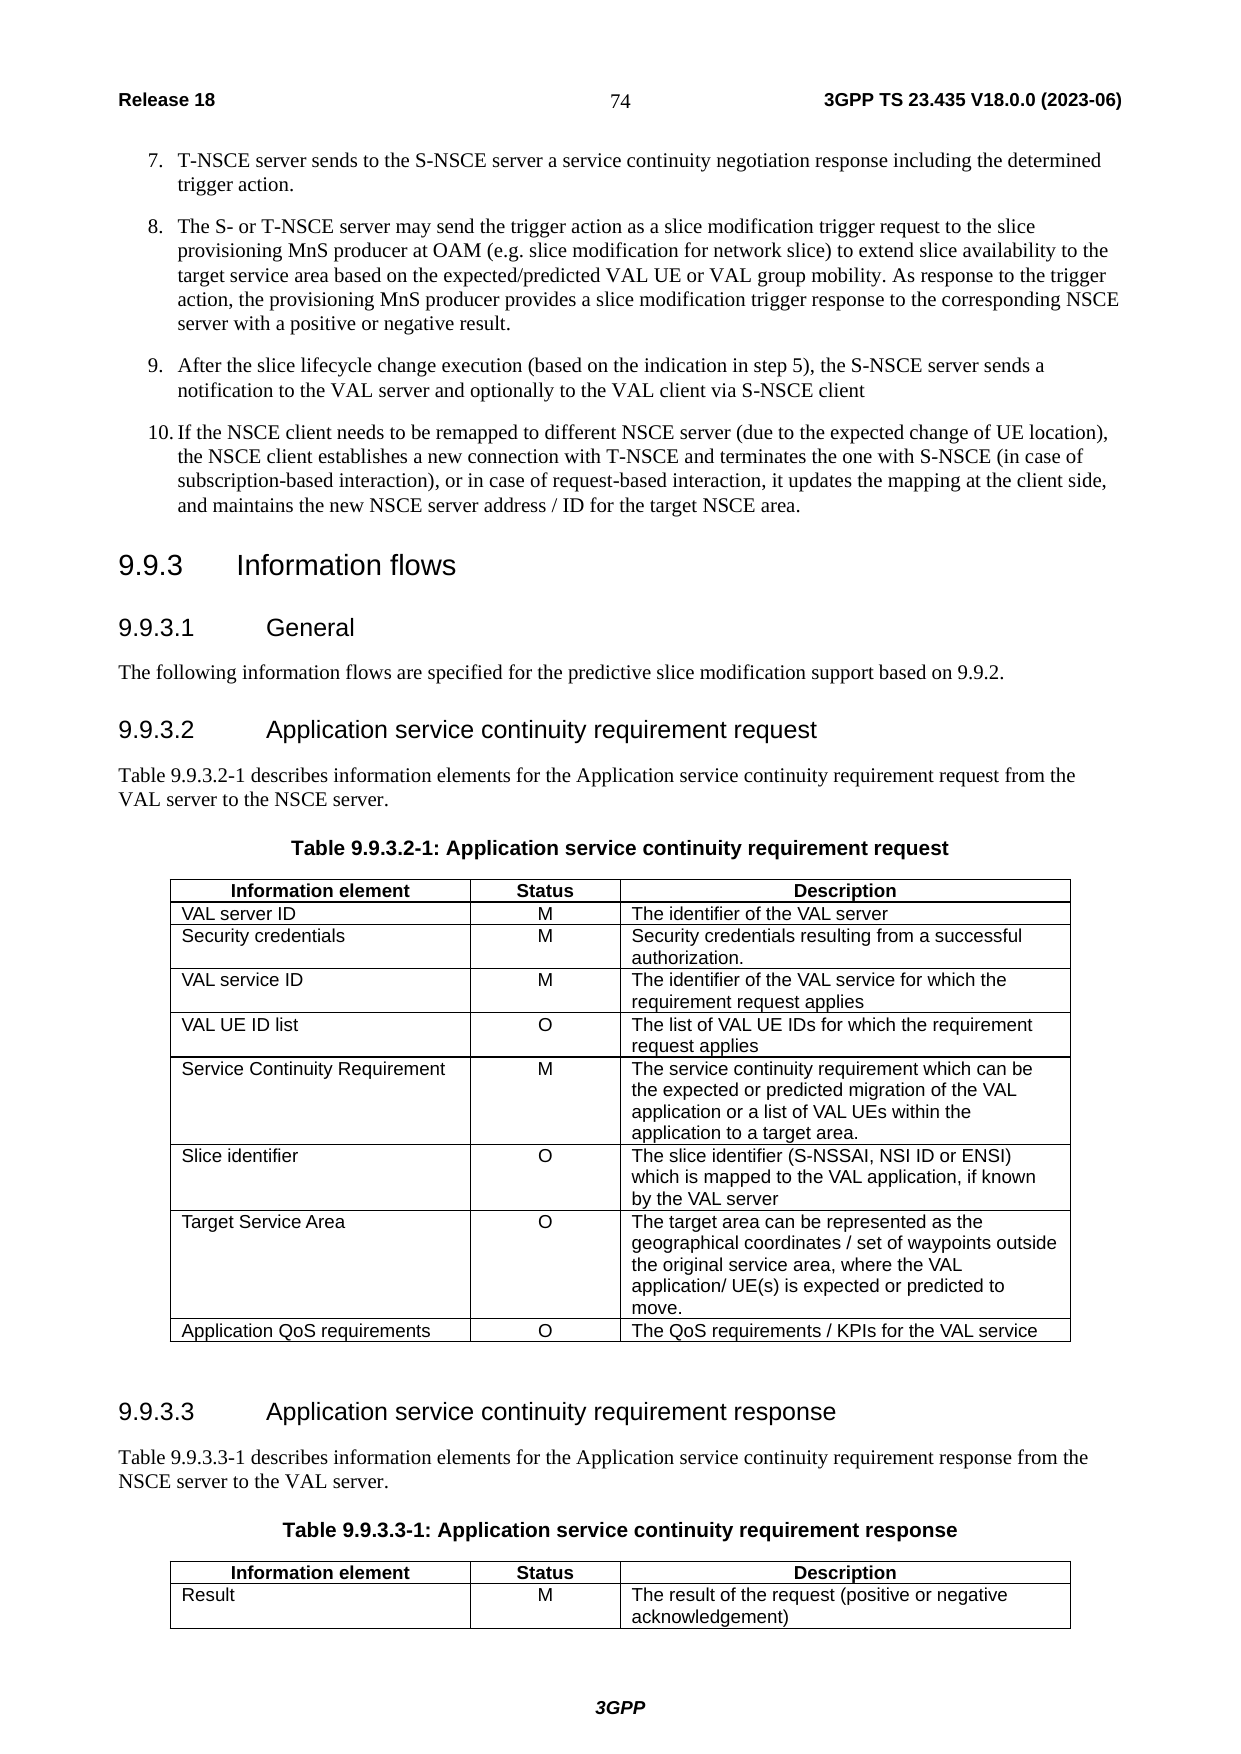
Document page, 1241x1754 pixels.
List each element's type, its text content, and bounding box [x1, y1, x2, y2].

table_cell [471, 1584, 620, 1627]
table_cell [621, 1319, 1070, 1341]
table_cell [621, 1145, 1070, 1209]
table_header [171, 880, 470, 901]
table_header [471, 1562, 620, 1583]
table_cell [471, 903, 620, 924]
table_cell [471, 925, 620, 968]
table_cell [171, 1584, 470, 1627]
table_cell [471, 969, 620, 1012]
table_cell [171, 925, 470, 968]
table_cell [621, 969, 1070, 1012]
text 10. If the NSCE client needs to be remapped to different NSCE server (due to the expected change of UE location), the NSCE client establishes a new connection with T-NSCE and terminates the one with S-NSCE (in case of subscription-based interaction), or in case of request-based interaction, it updates the mapping at the client side, and maintains the new NSCE server address / ID for the target NSCE area. [148, 420, 1122, 517]
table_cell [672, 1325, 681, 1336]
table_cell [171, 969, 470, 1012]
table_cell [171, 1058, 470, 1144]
subtitle 9.9.3 Information flows [118, 548, 1122, 581]
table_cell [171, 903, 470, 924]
subtitle 9.9.3.2 Application service continuity requirement request [118, 715, 1122, 744]
text 9. After the slice lifecycle change execution (based on the indication in step 5), the S-NSCE server sends a notification to the VAL server and optionally to the VAL client via S-NSCE client [148, 353, 1122, 402]
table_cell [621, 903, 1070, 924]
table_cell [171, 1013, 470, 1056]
text The following information flows are specified for the predictive slice modification support based on 9.9.2. [118, 660, 1122, 684]
text 8. The S- or T-NSCE server may send the trigger action as a slice modification trigger request to the slice provisioning MnS producer at OAM (e.g. slice modification for network slice) to extend slice availability to the target service area based on the expected/predicted VAL UE or VAL group mobility. As response to the trigger action, the provisioning MnS producer provides a slice modification trigger response to the corresponding NSCE server with a positive or negative result. [148, 214, 1122, 335]
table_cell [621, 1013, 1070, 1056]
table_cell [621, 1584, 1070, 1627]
subtitle 9.9.3.1 General [118, 613, 1122, 641]
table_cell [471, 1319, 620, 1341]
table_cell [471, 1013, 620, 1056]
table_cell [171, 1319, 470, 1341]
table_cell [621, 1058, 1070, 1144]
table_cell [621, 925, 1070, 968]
text Table 9.9.3.3-1: Application service continuity requirement response [118, 1518, 1122, 1542]
text Table 9.9.3.2-1: Application service continuity requirement request [118, 836, 1122, 860]
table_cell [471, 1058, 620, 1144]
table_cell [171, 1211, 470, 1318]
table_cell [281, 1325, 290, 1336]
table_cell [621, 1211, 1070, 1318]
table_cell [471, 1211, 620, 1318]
text Table 9.9.3.3-1 describes information elements for the Application service continuity requirement response from the NSCE server to the VAL server. [118, 1445, 1122, 1493]
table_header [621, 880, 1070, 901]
text 7. T-NSCE server sends to the S-NSCE server a service continuity negotiation response including the determined trigger action. [148, 147, 1122, 196]
subtitle 9.9.3.3 Application service continuity requirement response [118, 1397, 1122, 1426]
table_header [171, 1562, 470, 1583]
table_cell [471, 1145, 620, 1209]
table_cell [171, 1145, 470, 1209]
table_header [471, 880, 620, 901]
text Table 9.9.3.2-1 describes information elements for the Application service continuity requirement request from the VAL server to the NSCE server. [118, 763, 1122, 811]
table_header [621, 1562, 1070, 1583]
